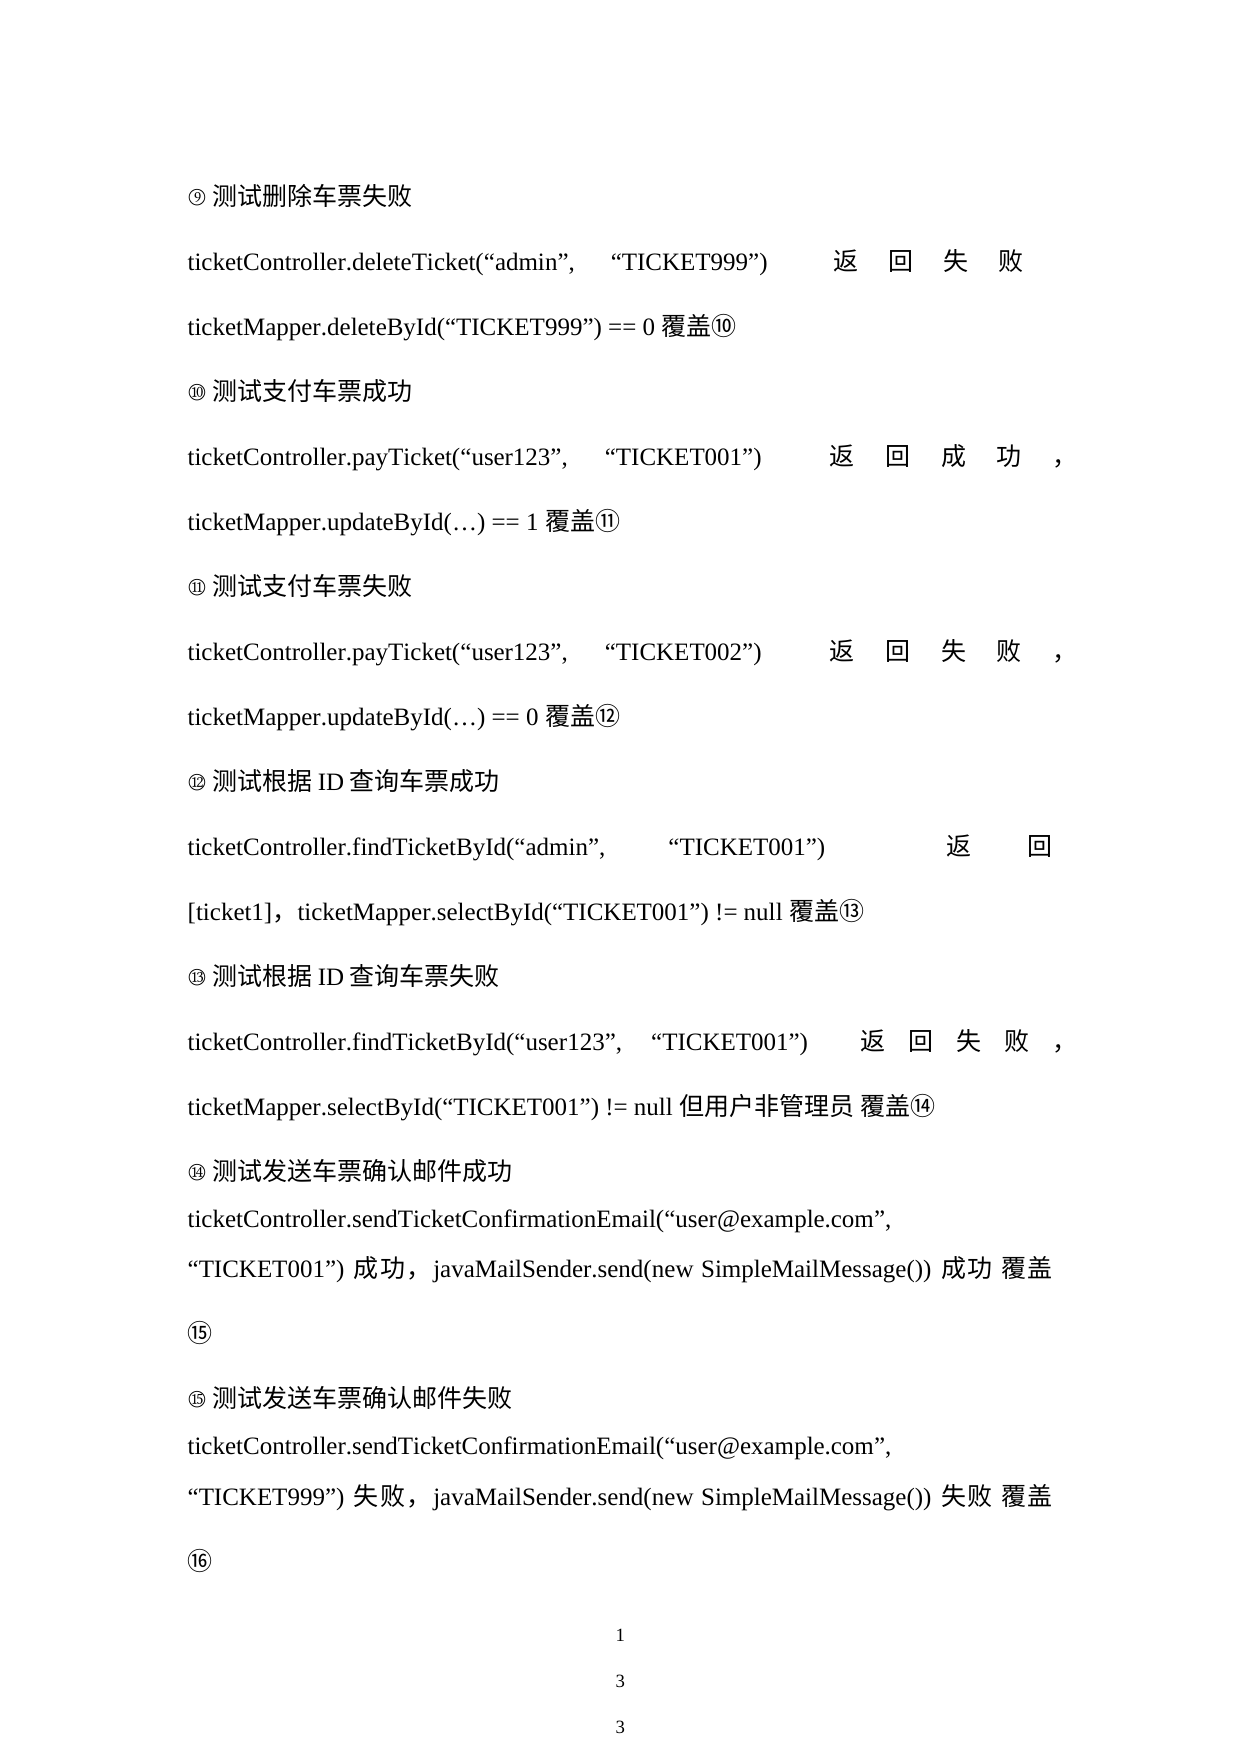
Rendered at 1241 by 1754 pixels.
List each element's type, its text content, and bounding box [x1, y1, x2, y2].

text ⑬ 测试根据ID查询车票失败 [187, 942, 1053, 1007]
text ticketController.payTicket(“user123”, “TICKET001”) 返回成功，ticketMapper.updateById(…) == 1 覆盖⑪ [187, 422, 1053, 552]
text ⑨ 测试删除车票失败 [187, 162, 1053, 227]
text ticketController.payTicket(“user123”, “TICKET002”) 返回失败，ticketMapper.updateById(…) == 0 覆盖⑫ [187, 617, 1053, 747]
text ⑮ 测试发送车票确认邮件失败 [187, 1364, 1053, 1429]
text ⑫ 测试根据ID查询车票成功 [187, 747, 1053, 812]
text ticketController.sendTicketConfirmationEmail(“user@example.com”, “TICKET999”) 失败，javaMailSender.send(new SimpleMailMessage()) 失败 覆盖⑯ [187, 1429, 1053, 1592]
text ⑭ 测试发送车票确认邮件成功 [187, 1137, 1053, 1202]
text ticketController.findTicketById(“admin”, “TICKET001”) 返回 [ticket1]，ticketMapper.selectById(“TICKET001”) != null 覆盖⑬ [187, 812, 1053, 942]
text ⑩ 测试支付车票成功 [187, 357, 1053, 422]
text ticketController.deleteTicket(“admin”, “TICKET999”) 返回失败，ticketMapper.deleteById(“TICKET999”) == 0 覆盖⑩ [187, 227, 1053, 357]
text ⑪ 测试支付车票失败 [187, 552, 1053, 617]
text ticketController.sendTicketConfirmationEmail(“user@example.com”, “TICKET001”) 成功，javaMailSender.send(new SimpleMailMessage()) 成功 覆盖⑮ [187, 1202, 1053, 1364]
text ticketController.findTicketById(“user123”, “TICKET001”) 返回失败，ticketMapper.selectById(“TICKET001”) != null 但用户非管理员 覆盖⑭ [187, 1007, 1053, 1137]
